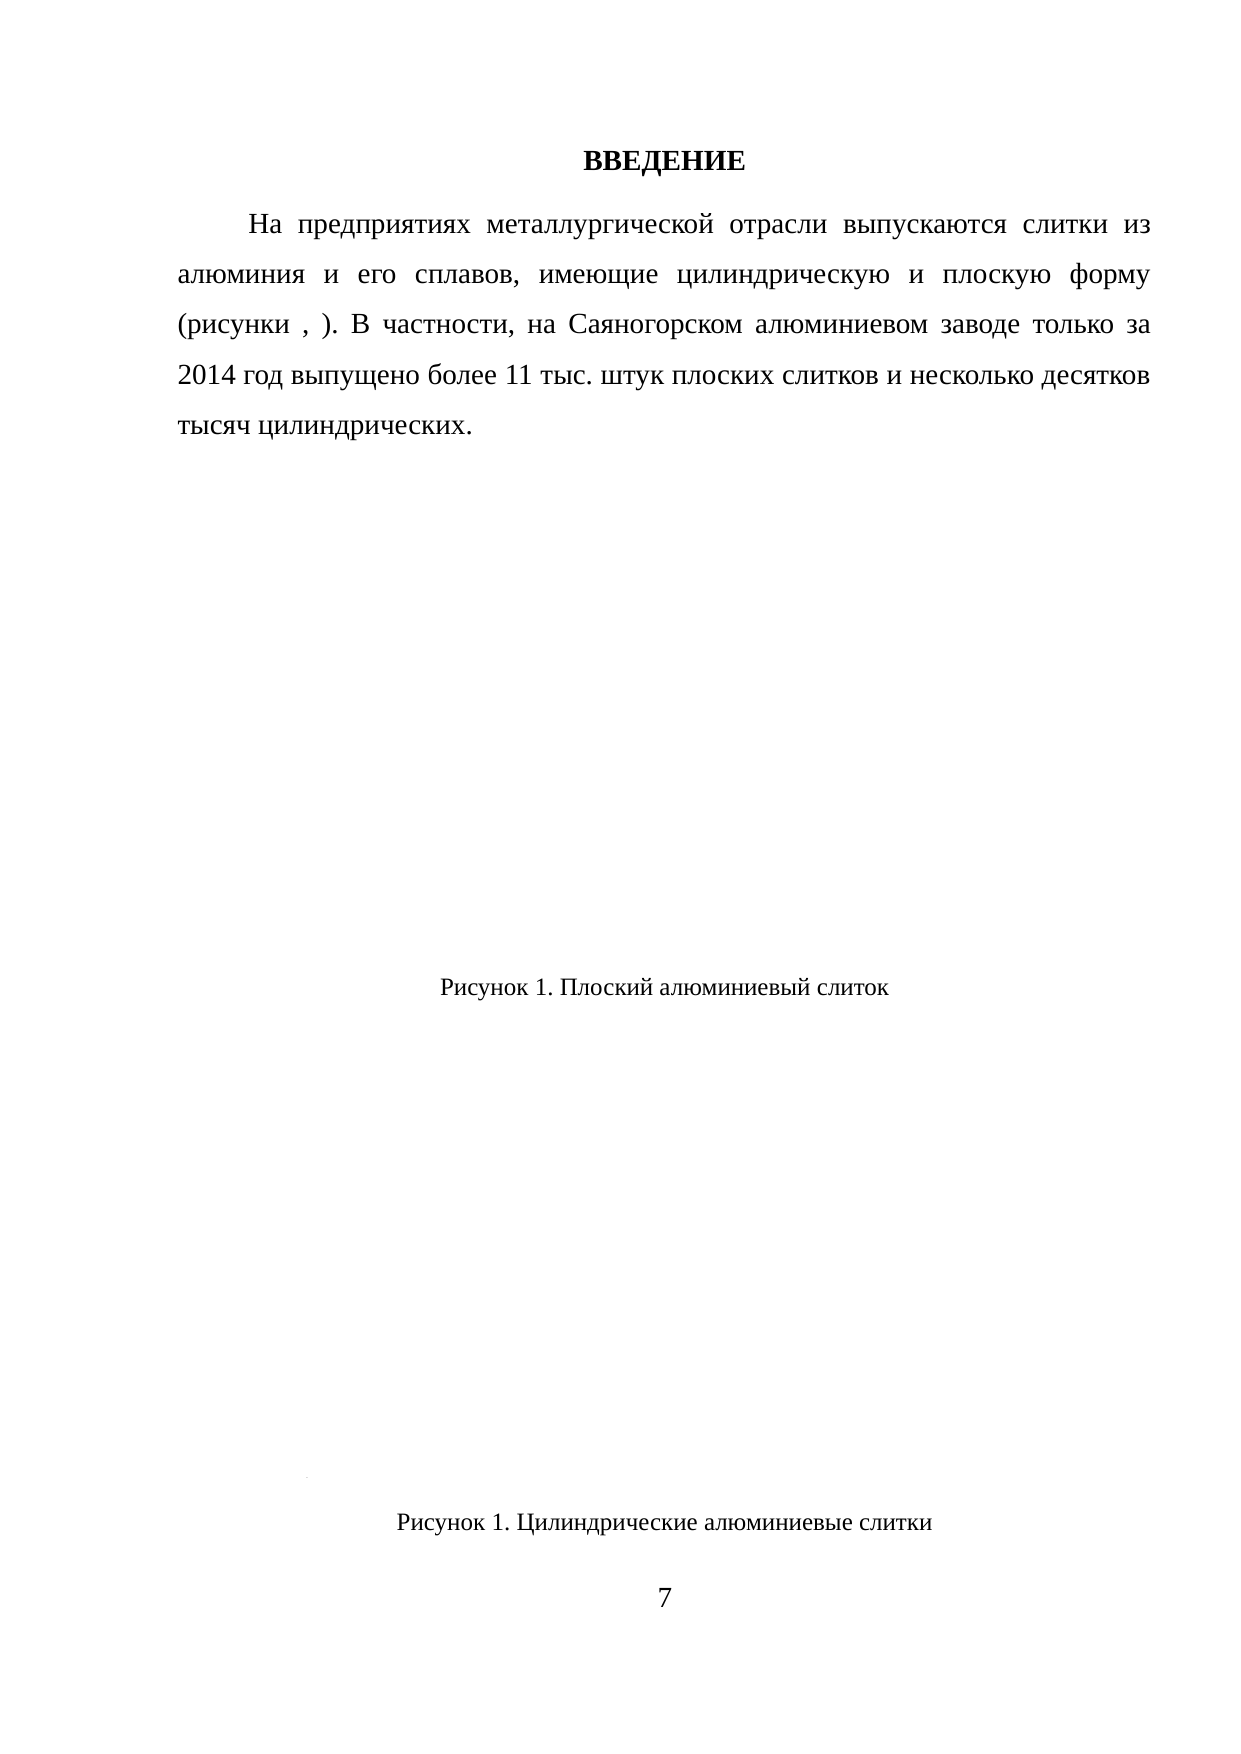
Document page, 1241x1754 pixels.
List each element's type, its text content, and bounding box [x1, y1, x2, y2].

text На предприятиях металлургической отрасли выпускаются слитки из алюминия и его сплавов, имеющие цилиндрическую и плоскую форму (рисунки 1, 2). В частности, на Саяногорском алюминиевом заводе только за 2014 год выпущено более 11 тыс. штук плоских слитков и несколько десятков тысяч цилиндрических. [177, 206, 1152, 441]
subtitle Введение [177, 143, 1152, 177]
